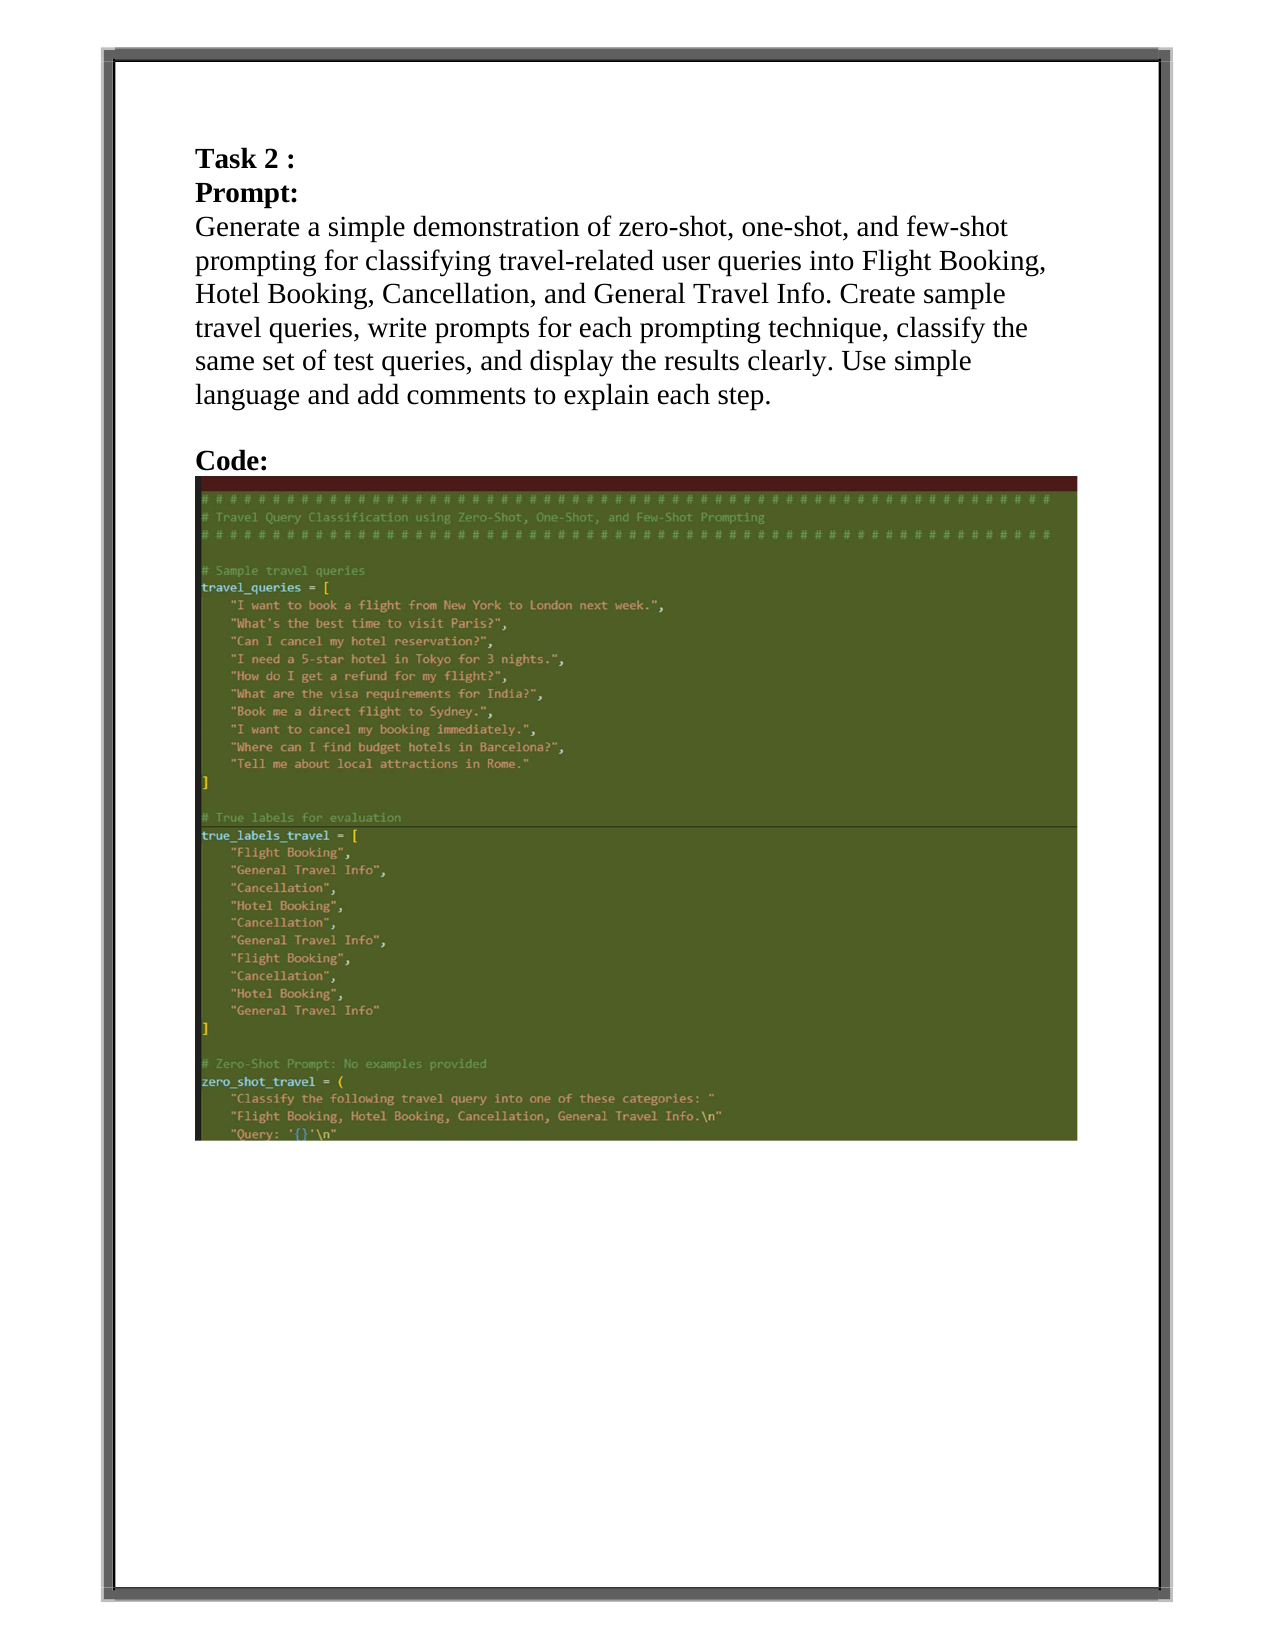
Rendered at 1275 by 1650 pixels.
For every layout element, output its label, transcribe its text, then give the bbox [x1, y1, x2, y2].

picture [115, 1587, 1158, 1602]
text Generate a simple demonstration of zero-shot, one-shot, and few-shot prompting for classifying travel-related user queries into Flight Booking, Hotel Booking, Cancellation, and General Travel Info. Create sample travel queries, write prompts for each prompting technique, classify the same set of test queries, and display the results clearly. Use simple language and add comments to explain each step. [195, 209, 1070, 410]
picture [194, 476, 1078, 1141]
subtitle Task 2 : [195, 141, 1087, 175]
subtitle Code: [195, 443, 1087, 477]
picture [115, 47, 1158, 62]
text Prompt: [195, 175, 1087, 208]
